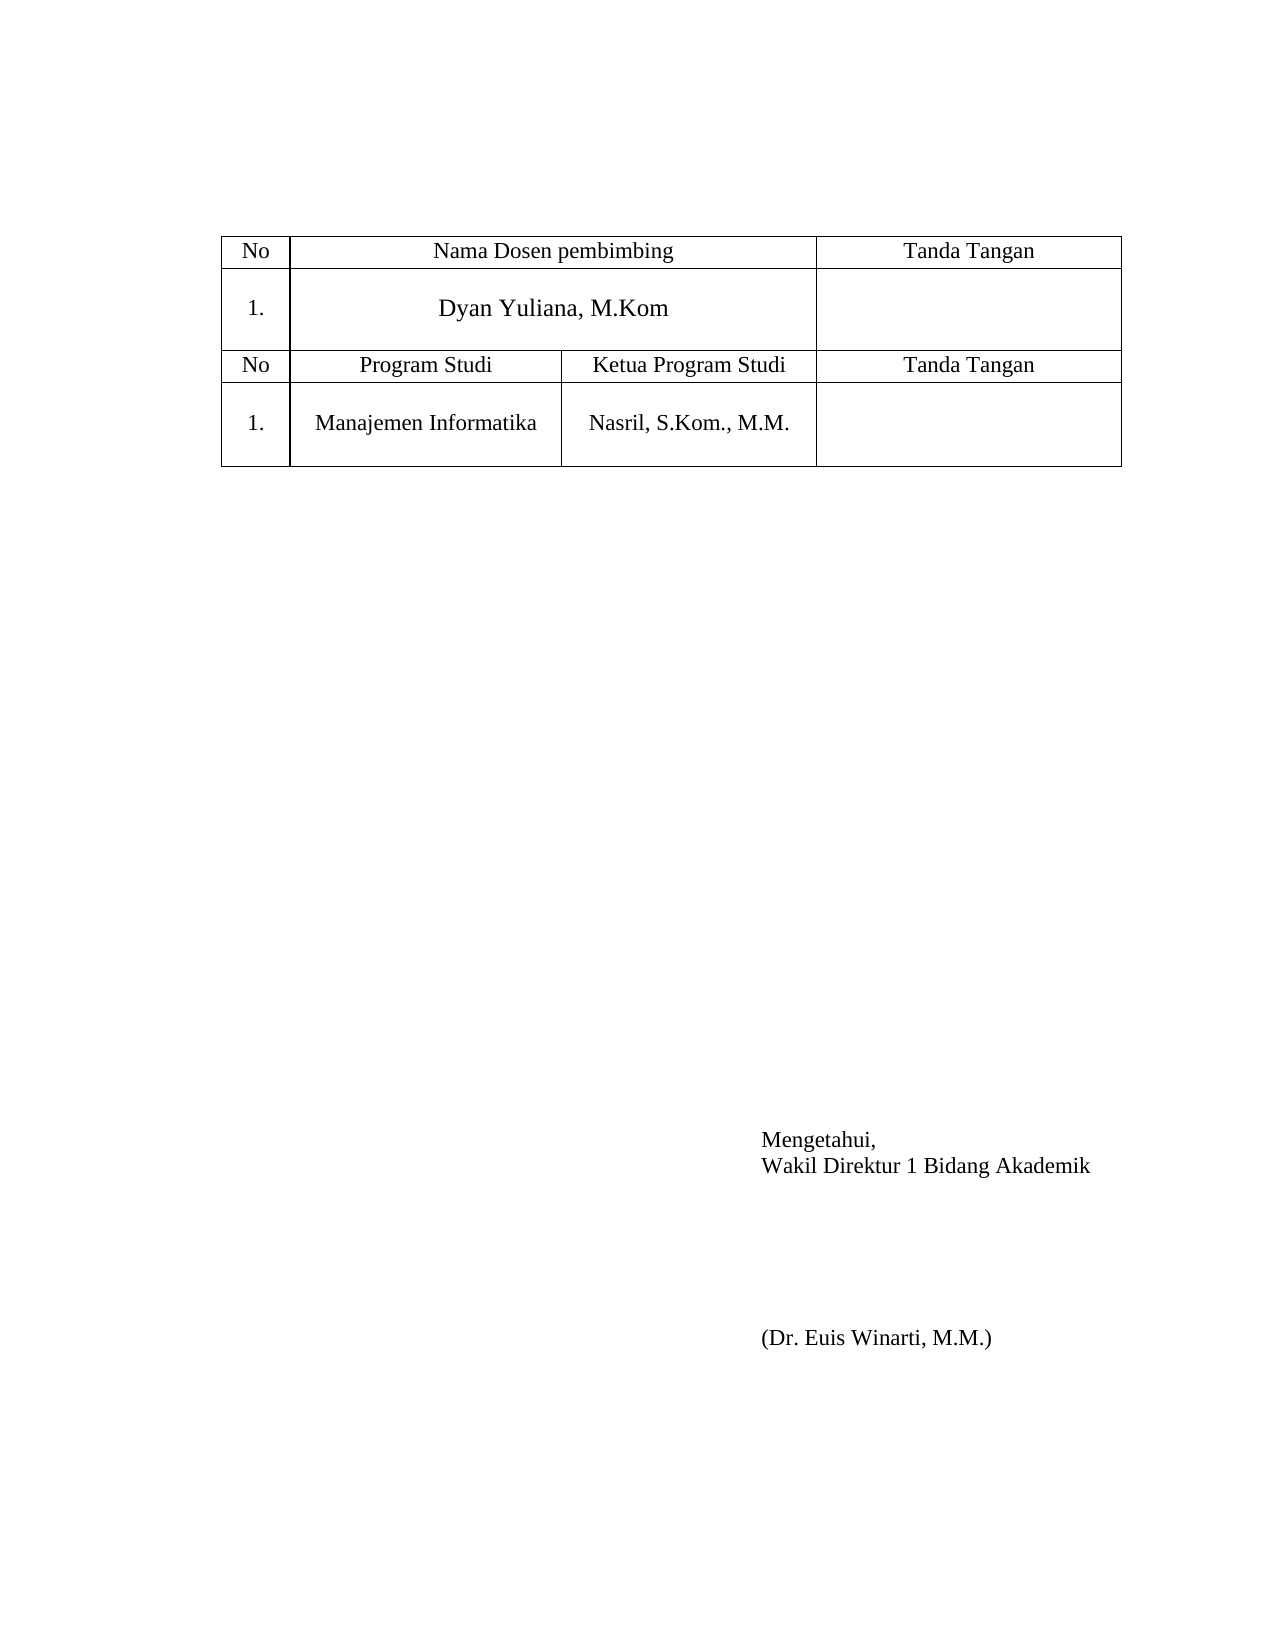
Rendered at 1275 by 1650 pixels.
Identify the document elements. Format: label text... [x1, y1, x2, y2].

table_cell Dyan Yuliana, M.Kom [291, 269, 816, 350]
table_cell Program Studi [291, 351, 561, 382]
table_header No [222, 237, 289, 267]
table_cell [817, 269, 1121, 350]
table_header Tanda Tangan [817, 237, 1121, 267]
table_cell 1. [222, 383, 289, 466]
text (Dr. Euis Winarti, M.M.) [761, 1324, 1098, 1351]
table_cell 1. [222, 269, 289, 350]
text Wakil Direktur 1 Bidang Akademik [761, 1152, 1098, 1178]
table_cell Ketua Program Studi [562, 351, 816, 382]
table_cell [817, 383, 1121, 466]
text Mengetahui, [761, 1126, 1098, 1152]
table_cell Tanda Tangan [817, 351, 1121, 382]
table_cell Manajemen Informatika [291, 383, 561, 466]
table_cell No [222, 351, 289, 382]
table_cell Nasril, S.Kom., M.M. [562, 383, 816, 466]
table_header Nama Dosen pembimbing [291, 237, 816, 267]
